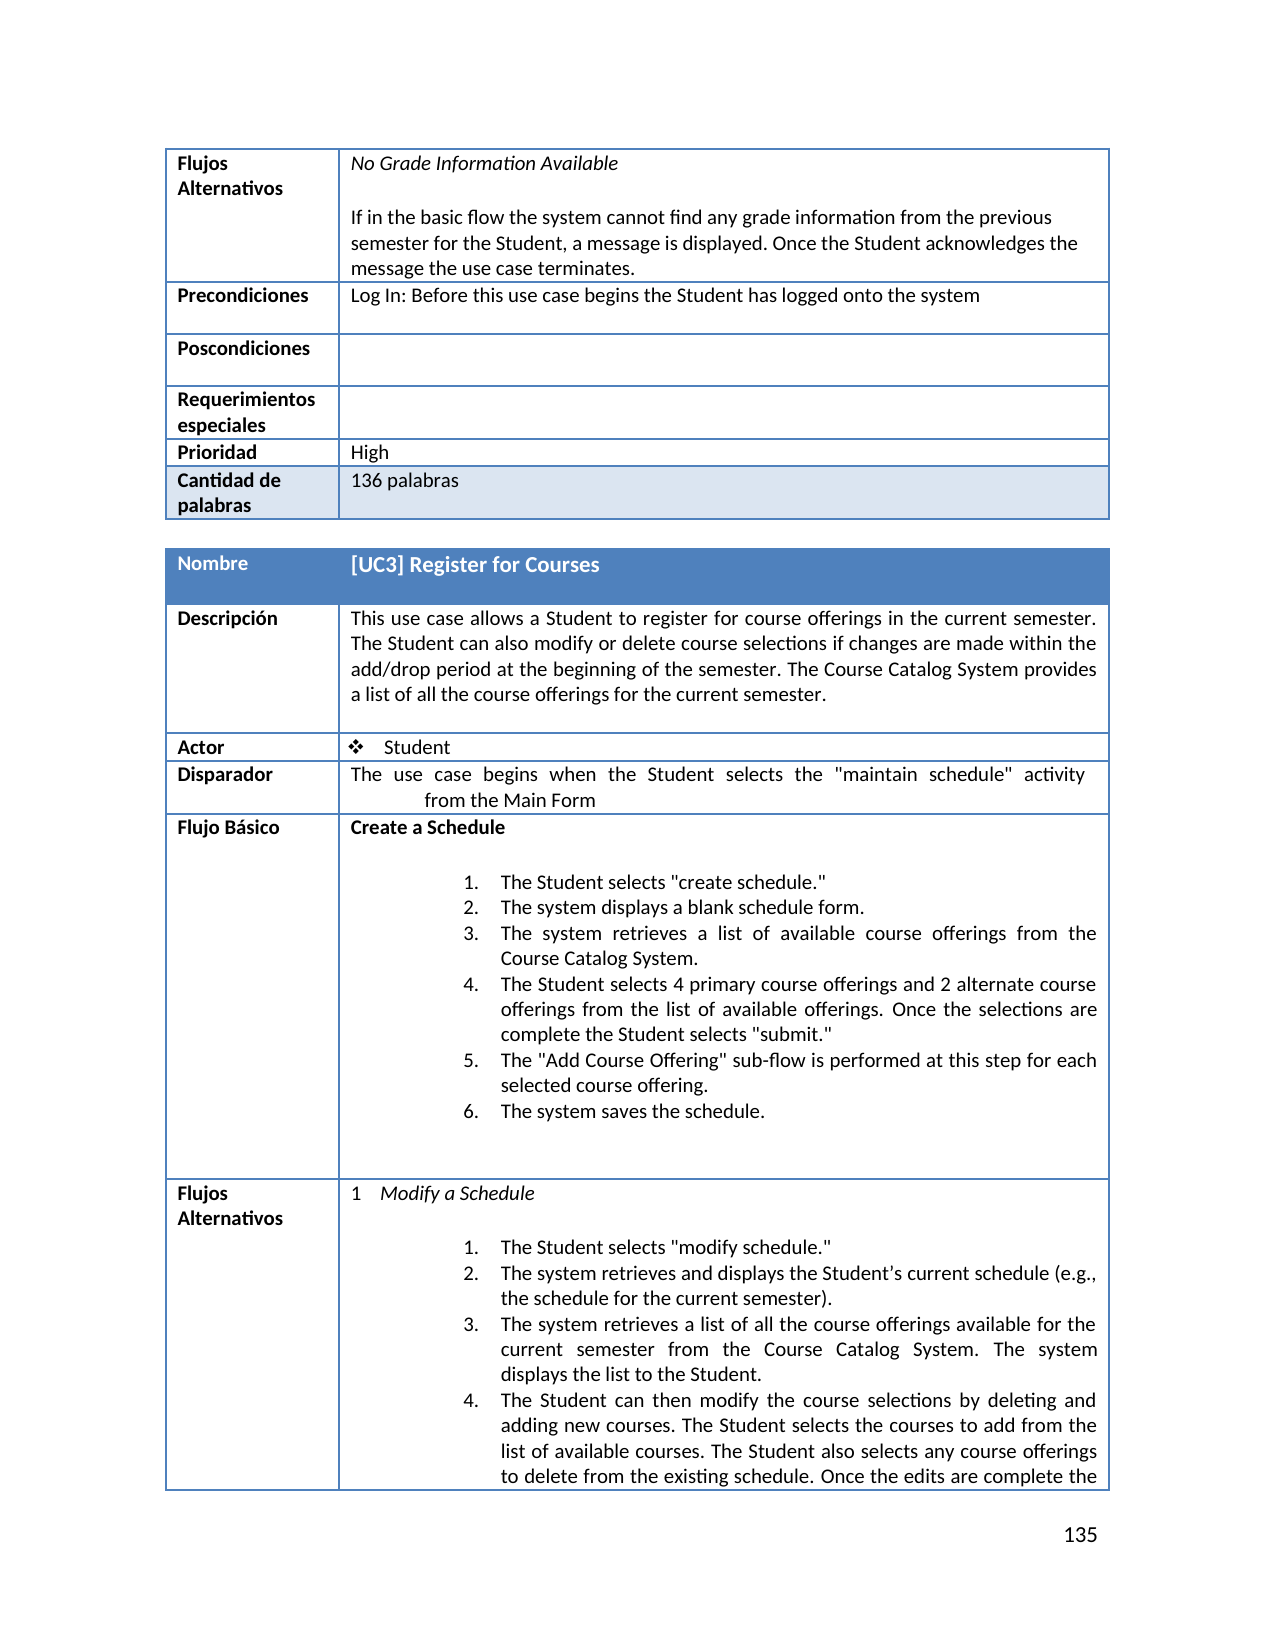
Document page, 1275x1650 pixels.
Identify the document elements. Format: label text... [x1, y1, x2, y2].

table_cell Prioridad [167, 440, 338, 465]
table_cell Log In: Before this use case begins the Student has logged onto the system [340, 283, 1108, 333]
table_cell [340, 1180, 1108, 1489]
table_cell No Grade Information Available If in the basic flow the system cannot find any grade information from the previous semester for the Student, a message is displayed. Once the Student acknowledges the message the use case terminates. [340, 150, 1108, 281]
table_cell [340, 335, 1108, 384]
table_cell Disparador [167, 762, 338, 812]
table_cell Actor [167, 734, 338, 759]
table_cell Flujo Básico [167, 815, 338, 1178]
table_cell Flujos Alternativos [167, 150, 338, 281]
table_cell Requerimientos especiales [167, 387, 338, 437]
table_cell Student [340, 734, 1108, 759]
table_cell Precondiciones [167, 283, 338, 333]
table_cell The use case begins when the Student selects the "maintain schedule" activity from the Main Form [340, 762, 1108, 812]
table_cell Create a Schedule The Student selects "create schedule." The system displays a blank schedule form. The system retrieves a list of available course offerings from the Course Catalog System. The Student selects 4 primary course offerings and 2 alternate course offerings from the list of available offerings. Once the selections are complete the Student selects "submit." The "Add Course Offering" sub-flow is performed at this step for each selected course offering. The system saves the schedule. [340, 815, 1108, 1178]
table_cell [340, 387, 1108, 437]
table_header [UC3] Register for Courses [340, 550, 1108, 603]
table_cell 136 palabras [340, 467, 1108, 518]
table_cell Flujos Alternativos [167, 1180, 338, 1489]
table_cell Cantidad de palabras [167, 467, 338, 518]
table_cell High [340, 440, 1108, 465]
table_cell Descripción [167, 605, 338, 732]
table_header Nombre [167, 550, 338, 603]
table_cell Poscondiciones [168, 336, 337, 384]
table_cell This use case allows a Student to register for course offerings in the current semester. The Student can also modify or delete course selections if changes are made within the add/drop period at the beginning of the semester. The Course Catalog System provides a list of all the course offerings for the current semester. [340, 605, 1108, 732]
